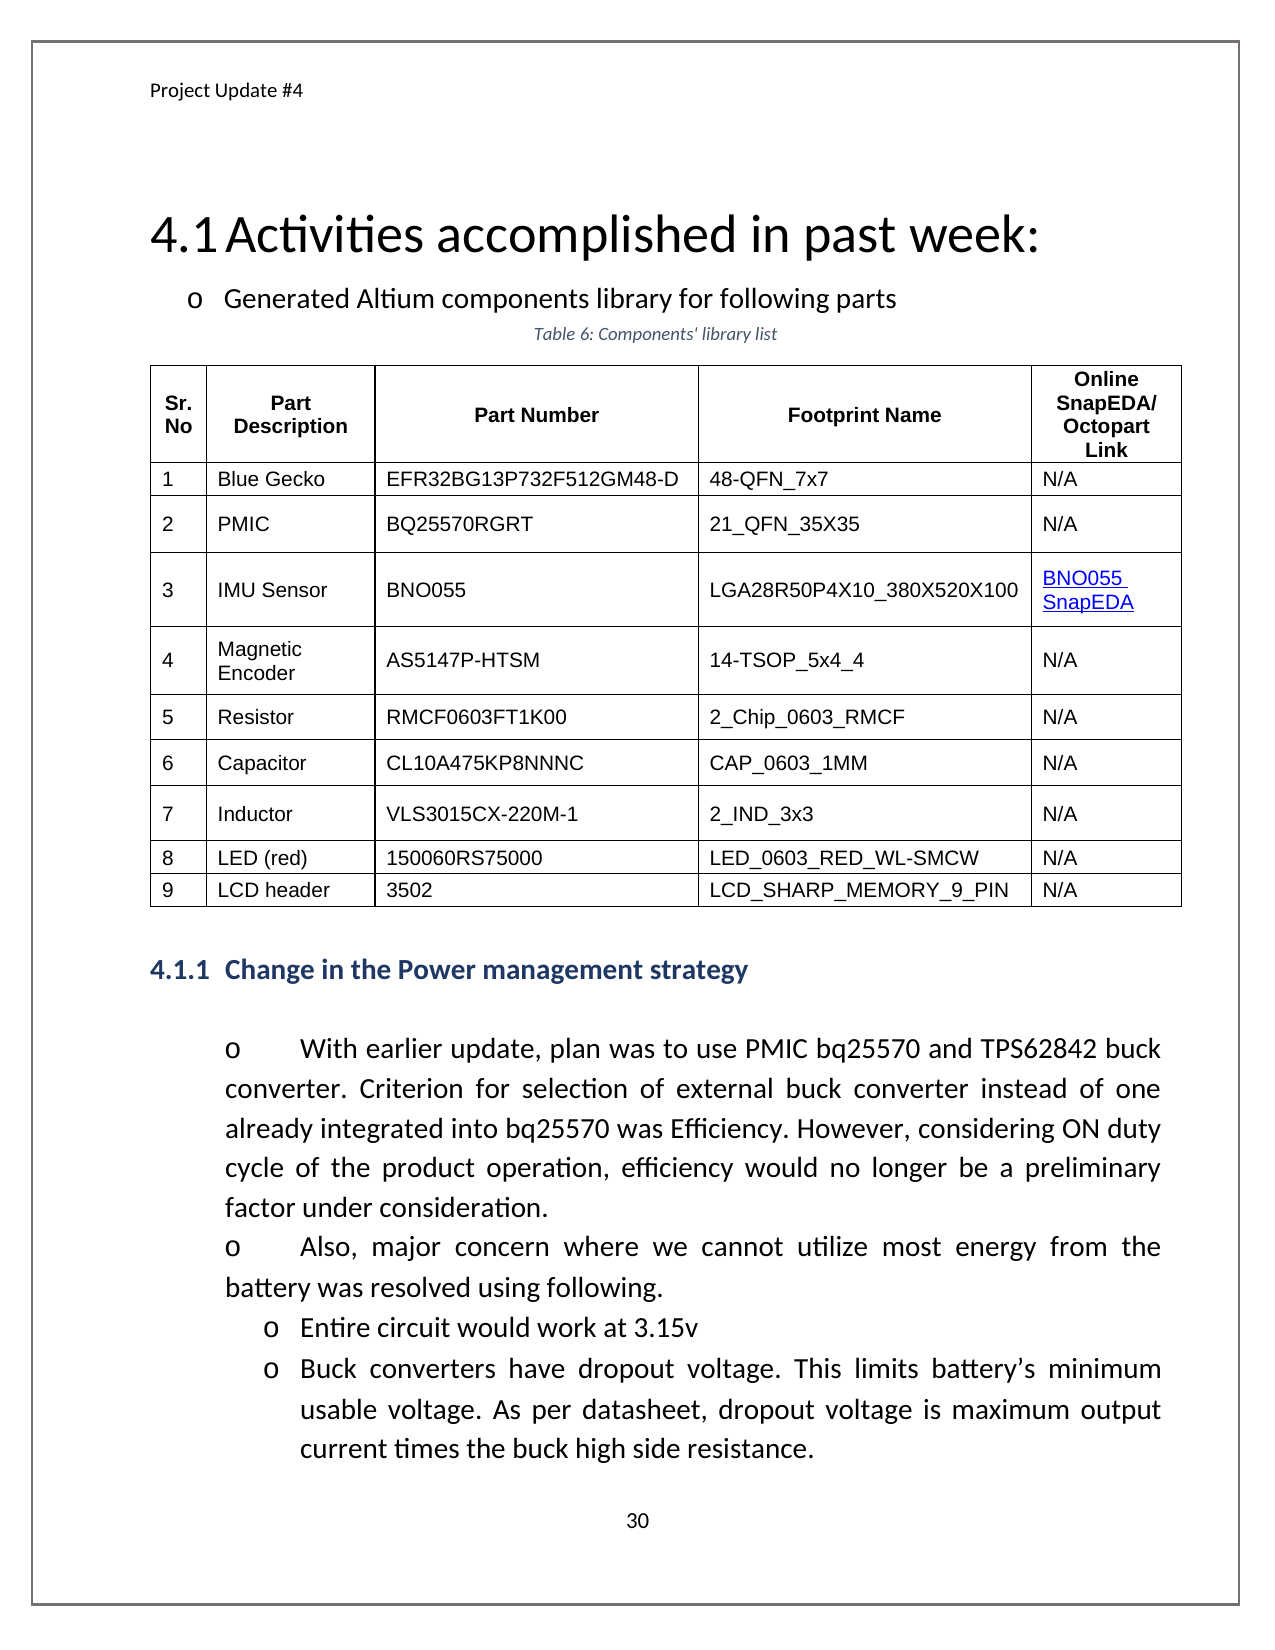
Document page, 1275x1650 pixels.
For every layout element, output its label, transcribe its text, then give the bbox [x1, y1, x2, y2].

table_cell 2 [151, 496, 206, 552]
list Buck converters have dropout voltage. This limits battery’s minimum usable voltage. As per datasheet, dropout voltage is maximum output current times the buck high side resistance. [262, 1350, 1163, 1466]
table_cell 1 [151, 463, 206, 495]
table_cell 21_QFN_35X35 [699, 496, 1031, 552]
table_cell N/A [1032, 695, 1181, 739]
table_cell N/A [1032, 841, 1181, 873]
table_cell RMCF0603FT1K00 [376, 695, 698, 739]
table_header Part Description [207, 366, 374, 462]
subtitle Activities accomplished in past week: [150, 200, 1163, 266]
table_cell 150060RS75000 [376, 841, 698, 873]
table_cell Magnetic Encoder [207, 627, 374, 693]
table_cell BQ25570RGRT [376, 496, 698, 552]
table_cell LED_0603_RED_WL-SMCW [699, 841, 1031, 873]
table_cell 9 [151, 874, 206, 906]
table_cell N/A [1032, 496, 1181, 552]
table_cell BNO055 [376, 553, 698, 626]
list Entire circuit would work at 3.15v [262, 1309, 1163, 1346]
list Also, major concern where we cannot utilize most energy from the battery was resolved using following. [224, 1228, 1163, 1305]
table_cell N/A [1032, 627, 1181, 693]
table_cell 2_Chip_0603_RMCF [699, 695, 1031, 739]
table_cell N/A [1032, 874, 1181, 906]
table_cell CL10A475KP8NNNC [376, 740, 698, 785]
subtitle Change in the Power management strategy [150, 951, 1163, 986]
table_cell 8 [151, 841, 206, 873]
table_cell BNO055 SnapEDA [1032, 553, 1181, 626]
table_cell EFR32BG13P732F512GM48-D [376, 463, 698, 495]
table_cell Blue Gecko [207, 463, 374, 495]
table_cell Capacitor [207, 740, 374, 785]
list Generated Altium components library for following parts [186, 280, 1163, 317]
table_cell Resistor [207, 695, 374, 739]
table_header Online SnapEDA/ Octopart Link [1032, 366, 1181, 462]
table_cell LGA28R50P4X10_380X520X100 [699, 553, 1031, 626]
table_cell LCD header [207, 874, 374, 906]
table_header Sr. No [151, 366, 206, 462]
table_cell 7 [151, 786, 206, 840]
table_cell AS5147P-HTSM [376, 627, 698, 693]
table_cell 3502 [376, 874, 698, 906]
table_cell 48-QFN_7x7 [699, 463, 1031, 495]
table_cell N/A [1032, 786, 1181, 840]
table_cell VLS3015CX-220M-1 [376, 786, 698, 840]
table_cell CAP_0603_1MM [699, 740, 1031, 785]
table_cell 6 [151, 740, 206, 785]
list With earlier update, plan was to use PMIC bq25570 and TPS62842 buck converter. Criterion for selection of external buck converter instead of one already integrated into bq25570 was Efficiency. However, considering ON duty cycle of the product operation, efficiency would no longer be a preliminary factor under consideration. [224, 1030, 1163, 1225]
table_cell 3 [151, 553, 206, 626]
table_cell LED (red) [207, 841, 374, 873]
table_cell N/A [1032, 463, 1181, 495]
table_cell IMU Sensor [207, 553, 374, 626]
table_cell LCD_SHARP_MEMORY_9_PIN [699, 874, 1031, 906]
table_header Footprint Name [699, 366, 1031, 462]
table_cell 5 [151, 695, 206, 739]
table_header Part Number [376, 366, 698, 462]
table_cell 4 [151, 627, 206, 693]
table_cell N/A [1032, 740, 1181, 785]
table_cell PMIC [207, 496, 374, 552]
text Table : Components' library list [150, 322, 1163, 344]
table_cell 14-TSOP_5x4_4 [699, 627, 1031, 693]
table_cell 2_IND_3x3 [699, 786, 1031, 840]
table_cell Inductor [207, 786, 374, 840]
